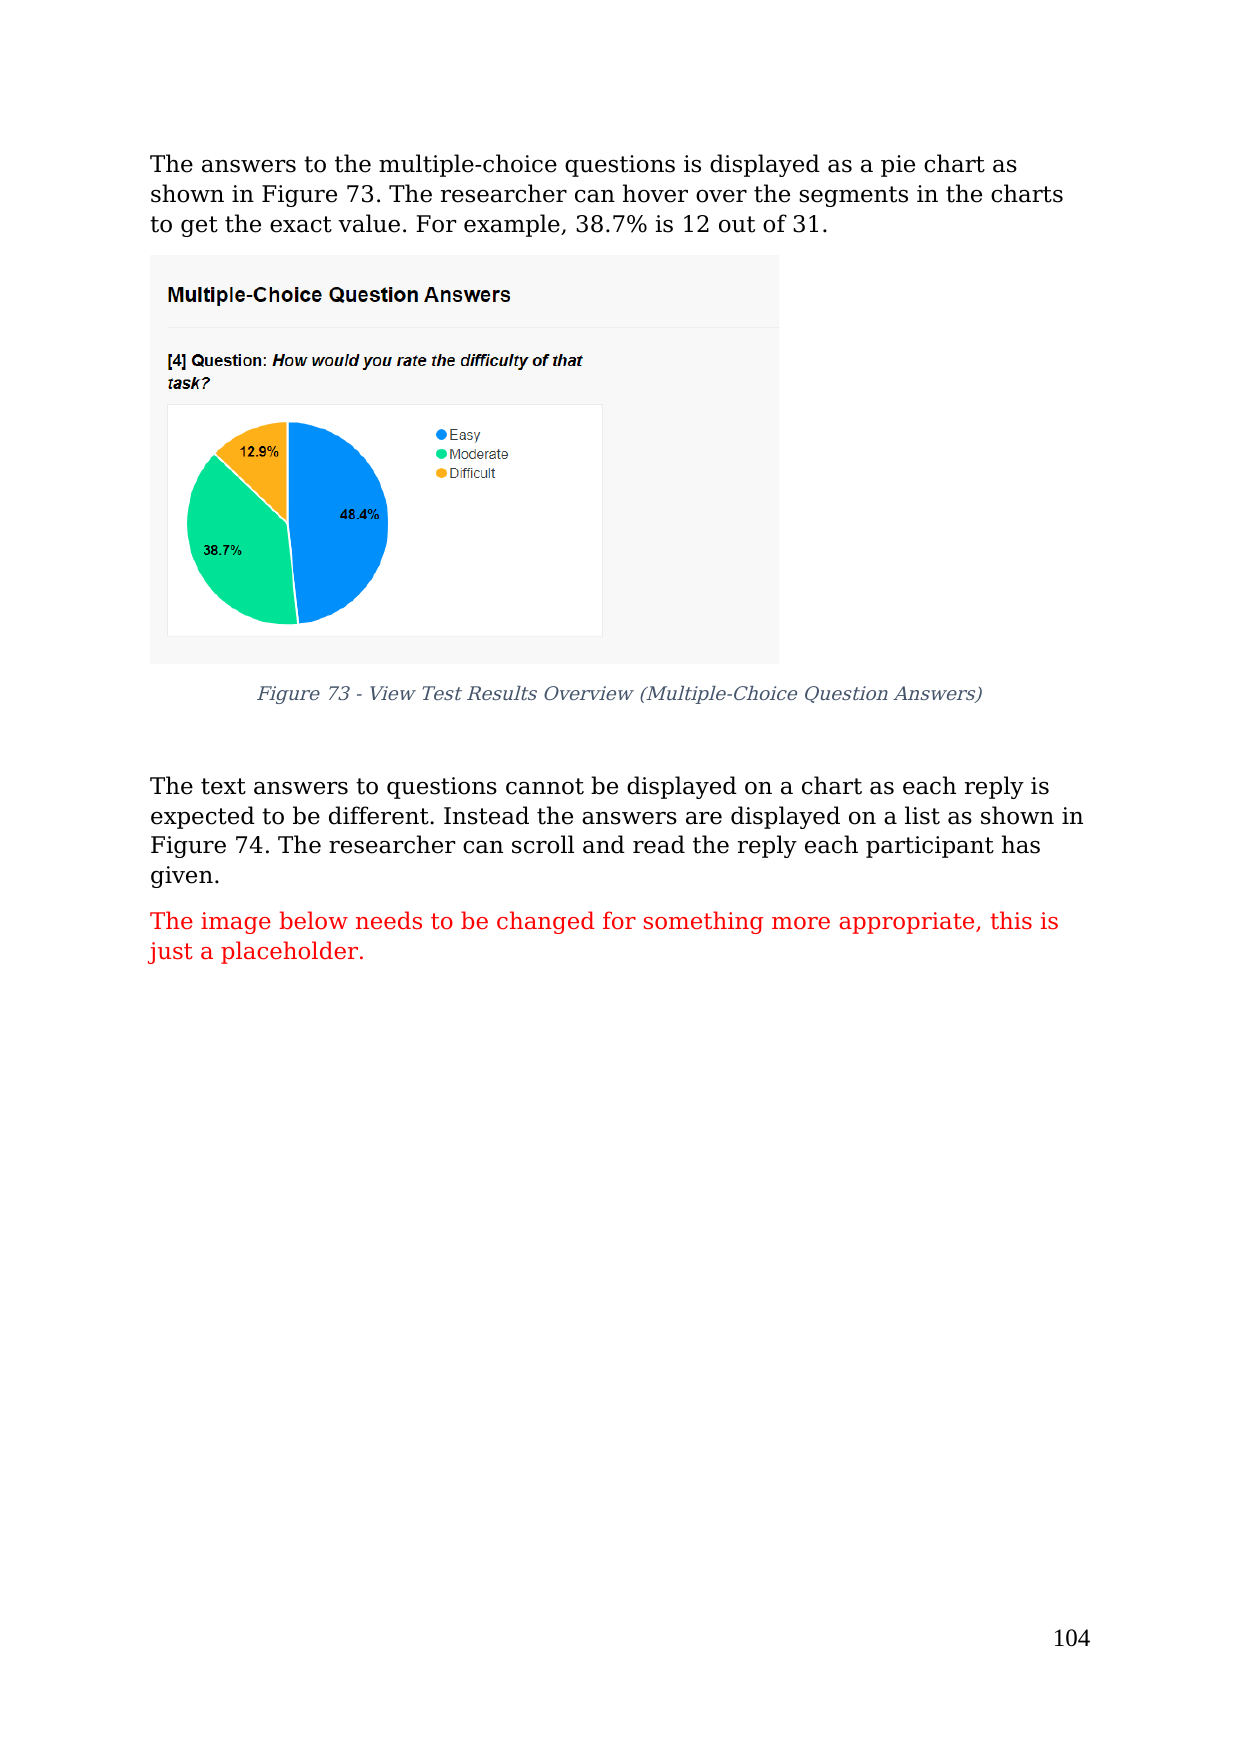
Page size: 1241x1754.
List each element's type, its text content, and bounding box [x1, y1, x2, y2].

text The answers to the multiple-choice questions is displayed as a pie chart as shown in Figure 73. The researcher can hover over the segments in the charts to get the exact value. For example, 38.7% is 12 out of 31. [150, 150, 1090, 237]
text The image below needs to be changed for something more appropriate, this is just a placeholder. [150, 907, 1090, 964]
picture [150, 255, 780, 664]
text Figure 73 - View Test Results Overview (Multiple-Choice Question Answers) [150, 682, 1090, 704]
text The text answers to questions cannot be displayed on a chart as each reply is expected to be different. Instead the answers are displayed on a list as shown in Figure 74. The researcher can scroll and read the reply each participant has given. [150, 772, 1090, 888]
